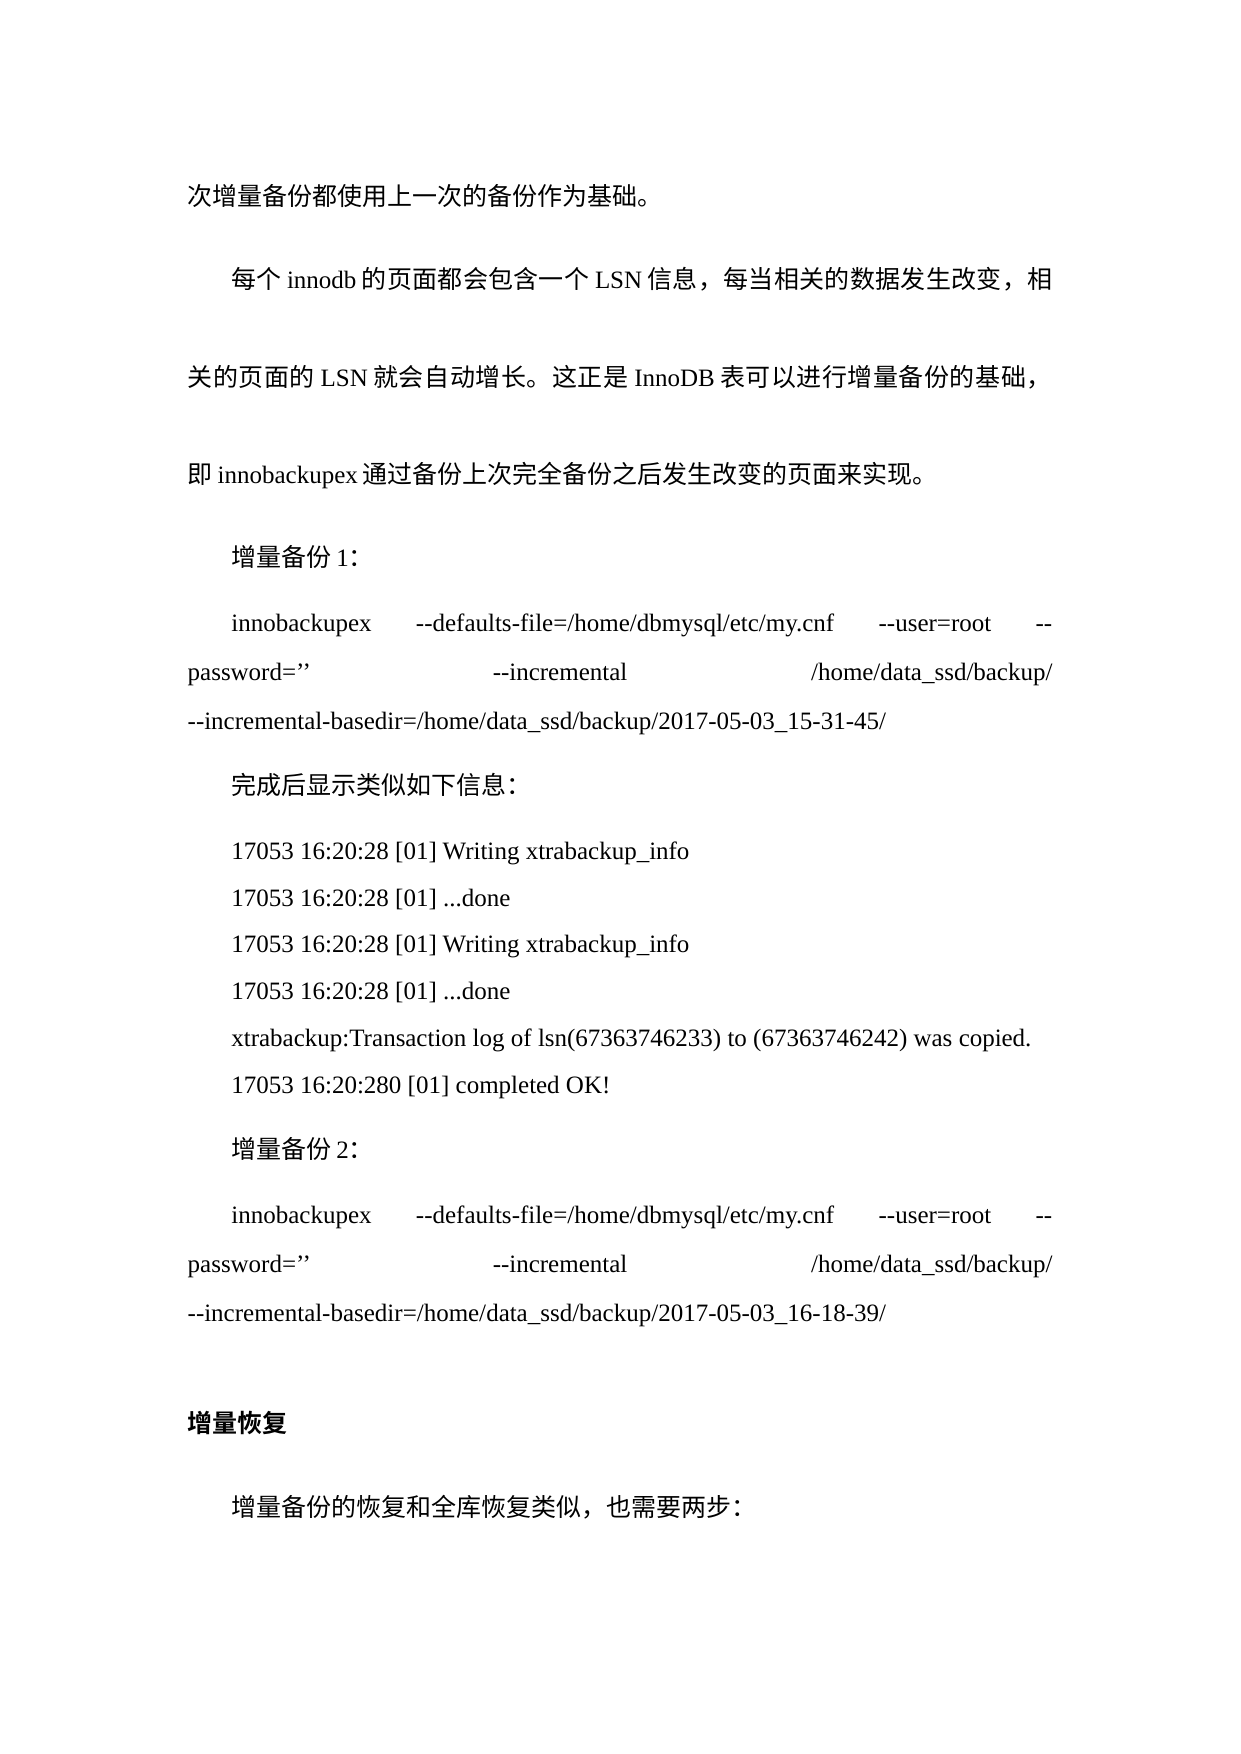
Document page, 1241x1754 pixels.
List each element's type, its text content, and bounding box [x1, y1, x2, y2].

text 完成后显示类似如下信息： [187, 751, 1053, 816]
text innobackupex --defaults-file=/home/dbmysql/etc/my.cnf --user=root --password=’’ --incremental /home/data_ssd/backup/ --incremental-basedir=/home/data_ssd/backup/2017-05-03_15-31-45/ [187, 606, 1053, 736]
text 增量备份2： [187, 1115, 1053, 1180]
text 17053 16:20:28 [01] ...done [187, 881, 1053, 913]
text 每个innodb的页面都会包含一个LSN信息，每当相关的数据发生改变，相关的页面的LSN就会自动增长。这正是InnoDB表可以进行增量备份的基础，即innobackupex通过备份上次完全备份之后发生改变的页面来实现。 [187, 245, 1053, 505]
text 17053 16:20:28 [01] Writing xtrabackup_info [187, 928, 1053, 960]
text xtrabackup:Transaction log of lsn(67363746233) to (67363746242) was copied. [187, 1021, 1053, 1054]
subtitle 增量恢复 [187, 1389, 1053, 1454]
text innobackupex --defaults-file=/home/dbmysql/etc/my.cnf --user=root --password=’’ --incremental /home/data_ssd/backup/ --incremental-basedir=/home/data_ssd/backup/2017-05-03_16-18-39/ [187, 1198, 1053, 1328]
text 17053 16:20:28 [01] ...done [187, 974, 1053, 1007]
text 17053 16:20:28 [01] Writing xtrabackup_info [187, 834, 1053, 866]
text 17053 16:20:280 [01] completed OK! [187, 1068, 1053, 1101]
text 增量备份1： [187, 523, 1053, 588]
text 增量备份的恢复和全库恢复类似，也需要两步： [187, 1473, 1053, 1538]
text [187, 162, 1053, 227]
